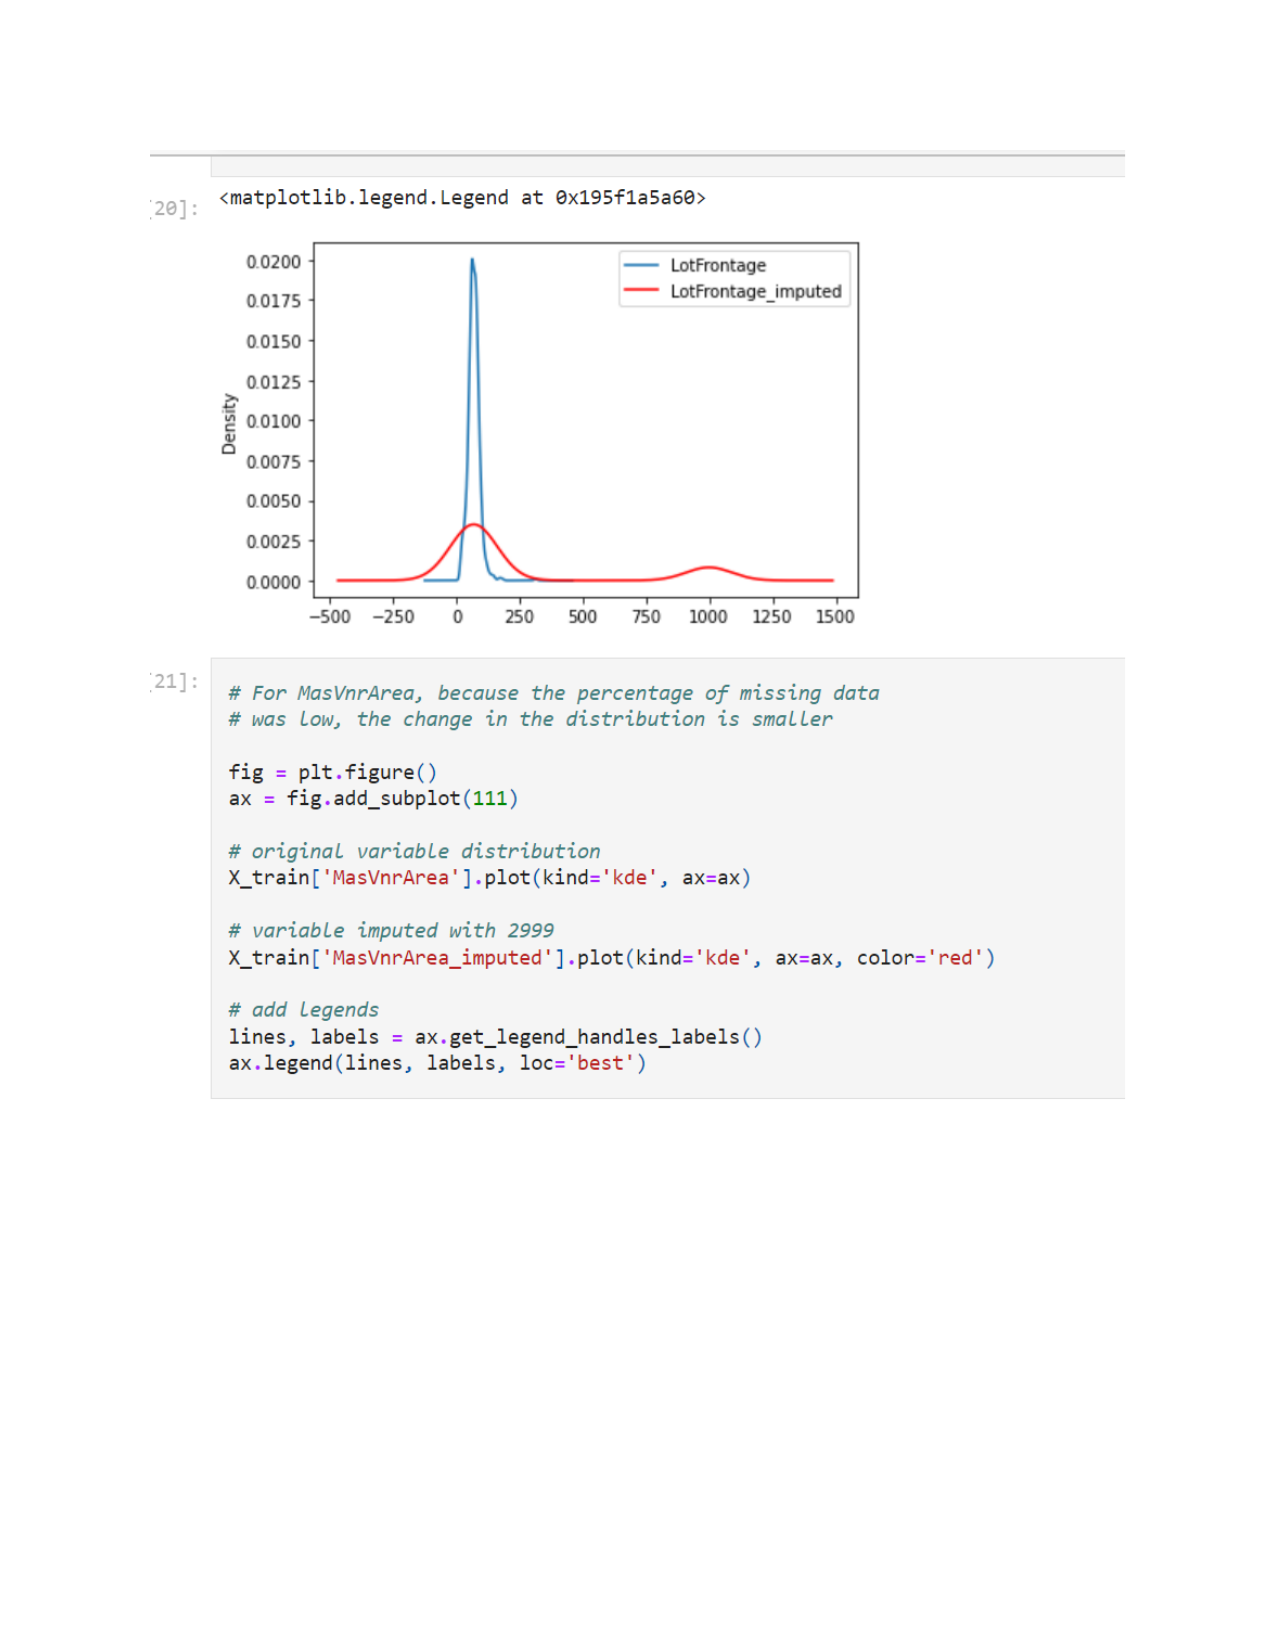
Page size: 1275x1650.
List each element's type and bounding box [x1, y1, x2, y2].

picture [150, 150, 1125, 1111]
